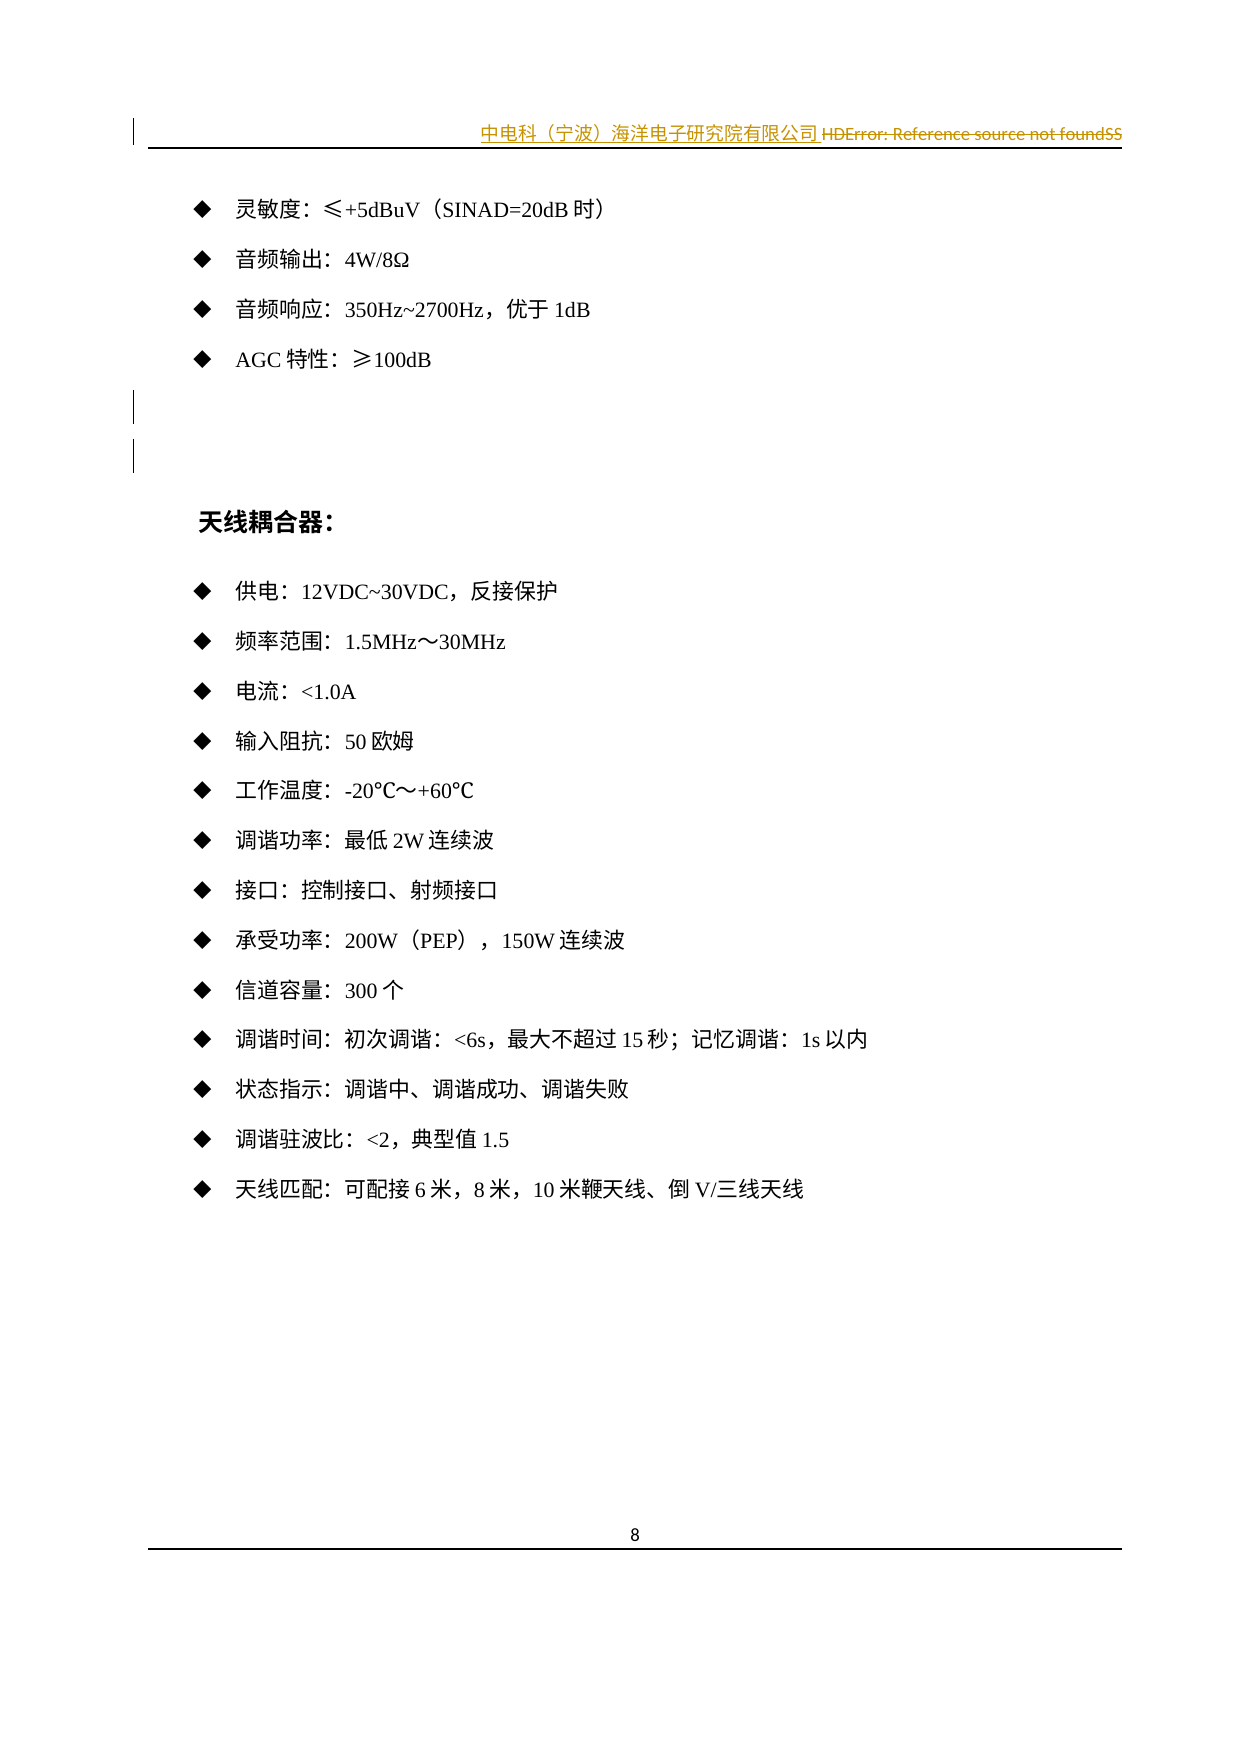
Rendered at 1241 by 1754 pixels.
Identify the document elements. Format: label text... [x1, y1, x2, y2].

list 音频响应：350Hz~2700Hz，优于1dB [148, 291, 1122, 325]
list 输入阻抗：50欧姆 [148, 722, 1122, 756]
list 承受功率：200W（PEP），150W连续波 [148, 922, 1122, 956]
list 频率范围：1.5MHz～30MHz [148, 623, 1122, 657]
list 电流：<1.0A [148, 673, 1122, 707]
list 信道容量：300个 [148, 971, 1122, 1005]
list 音频输出：4W/8Ω [148, 241, 1122, 275]
list 调谐时间：初次调谐：<6s，最大不超过15秒；记忆调谐：1s以内 [148, 1021, 1122, 1055]
list 工作温度：-20℃～+60℃ [148, 772, 1122, 806]
list 供电：12VDC~30VDC，反接保护 [148, 573, 1122, 607]
list 调谐功率：最低2W连续波 [148, 822, 1122, 856]
list 天线匹配：可配接6米，8米，10米鞭天线、倒V/三线天线 [148, 1171, 1122, 1204]
list AGC特性：≥100dB [148, 341, 1122, 374]
list 调谐驻波比：<2，典型值1.5 [148, 1121, 1122, 1155]
list 接口：控制接口、射频接口 [148, 872, 1122, 906]
list 灵敏度：≤+5dBuV（SINAD=20dB时） [148, 191, 1122, 225]
list 状态指示：调谐中、调谐成功、调谐失败 [148, 1071, 1122, 1105]
text 天线耦合器： [148, 487, 1122, 555]
